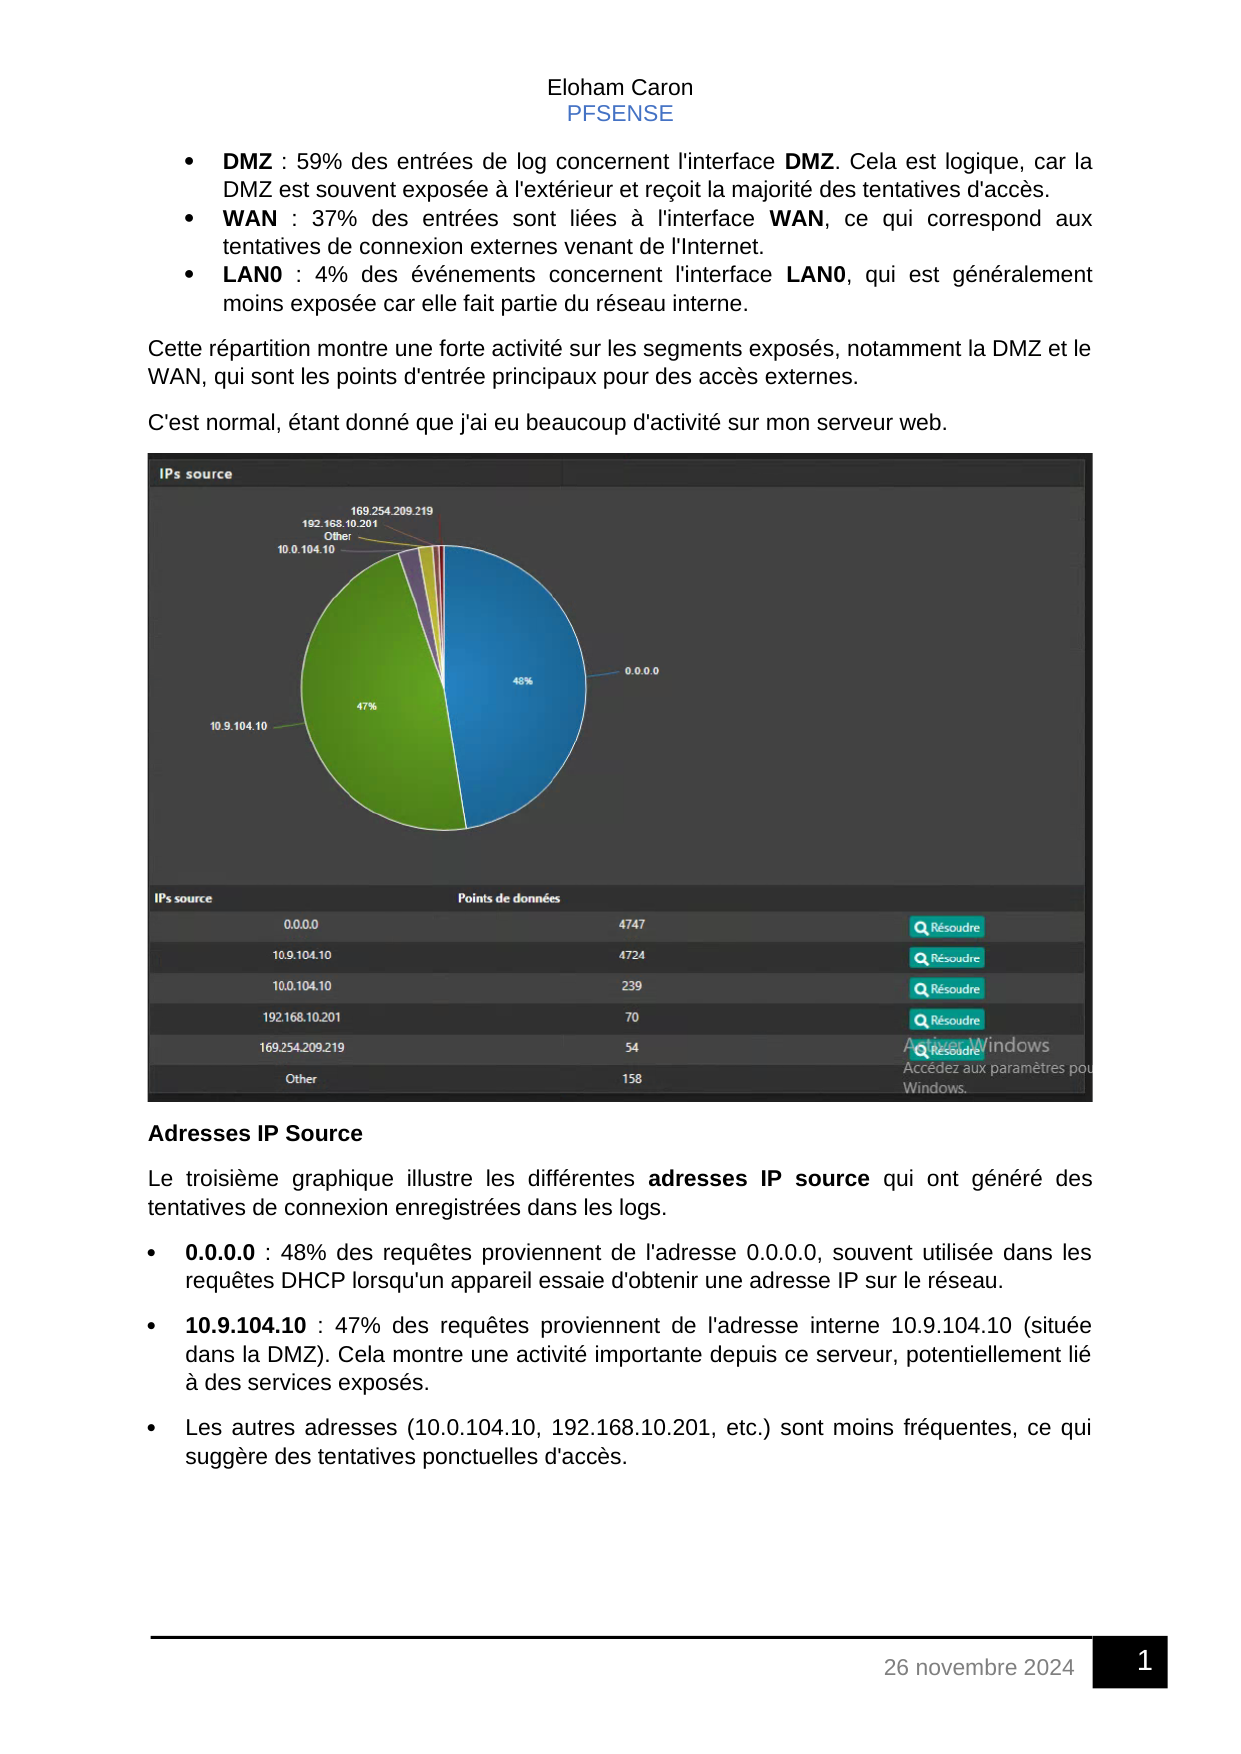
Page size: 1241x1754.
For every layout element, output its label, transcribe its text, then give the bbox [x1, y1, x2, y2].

list 10.9.104.10 : 47% des requêtes proviennent de l'adresse interne 10.9.104.10 (située dans la DMZ). Cela montre une activité importante depuis ce serveur, potentiellement lié à des services exposés. [148, 1312, 1093, 1395]
list DMZ : 59% des entrées de log concernent l'interface DMZ. Cela est logique, car la DMZ est souvent exposée à l'extérieur et reçoit la majorité des tentatives d'accès. [185, 148, 1093, 202]
list LAN0 : 4% des événements concernent l'interface LAN0, qui est généralement moins exposée car elle fait partie du réseau interne. [185, 261, 1093, 316]
picture [147, 453, 1093, 1102]
text Le troisième graphique illustre les différentes adresses IP source qui ont généré des tentatives de connexion enregistrées dans les logs. [148, 1165, 1093, 1220]
text C'est normal, étant donné que j'ai eu beaucoup d'activité sur mon serveur web. [148, 408, 1093, 435]
text Cette répartition montre une forte activité sur les segments exposés, notamment la DMZ et le WAN, qui sont les points d'entrée principaux pour des accès externes. [148, 335, 1093, 390]
list WAN : 37% des entrées sont liées à l'interface WAN, ce qui correspond aux tentatives de connexion externes venant de l'Internet. [185, 204, 1093, 259]
text Adresses IP Source [148, 1120, 1093, 1146]
list 0.0.0.0 : 48% des requêtes proviennent de l'adresse 0.0.0.0, souvent utilisée dans les requêtes DHCP lorsqu'un appareil essaie d'obtenir une adresse IP sur le réseau. [148, 1239, 1093, 1293]
list Les autres adresses (10.0.104.10, 192.168.10.201, etc.) sont moins fréquentes, ce qui suggère des tentatives ponctuelles d'accès. [148, 1414, 1093, 1469]
